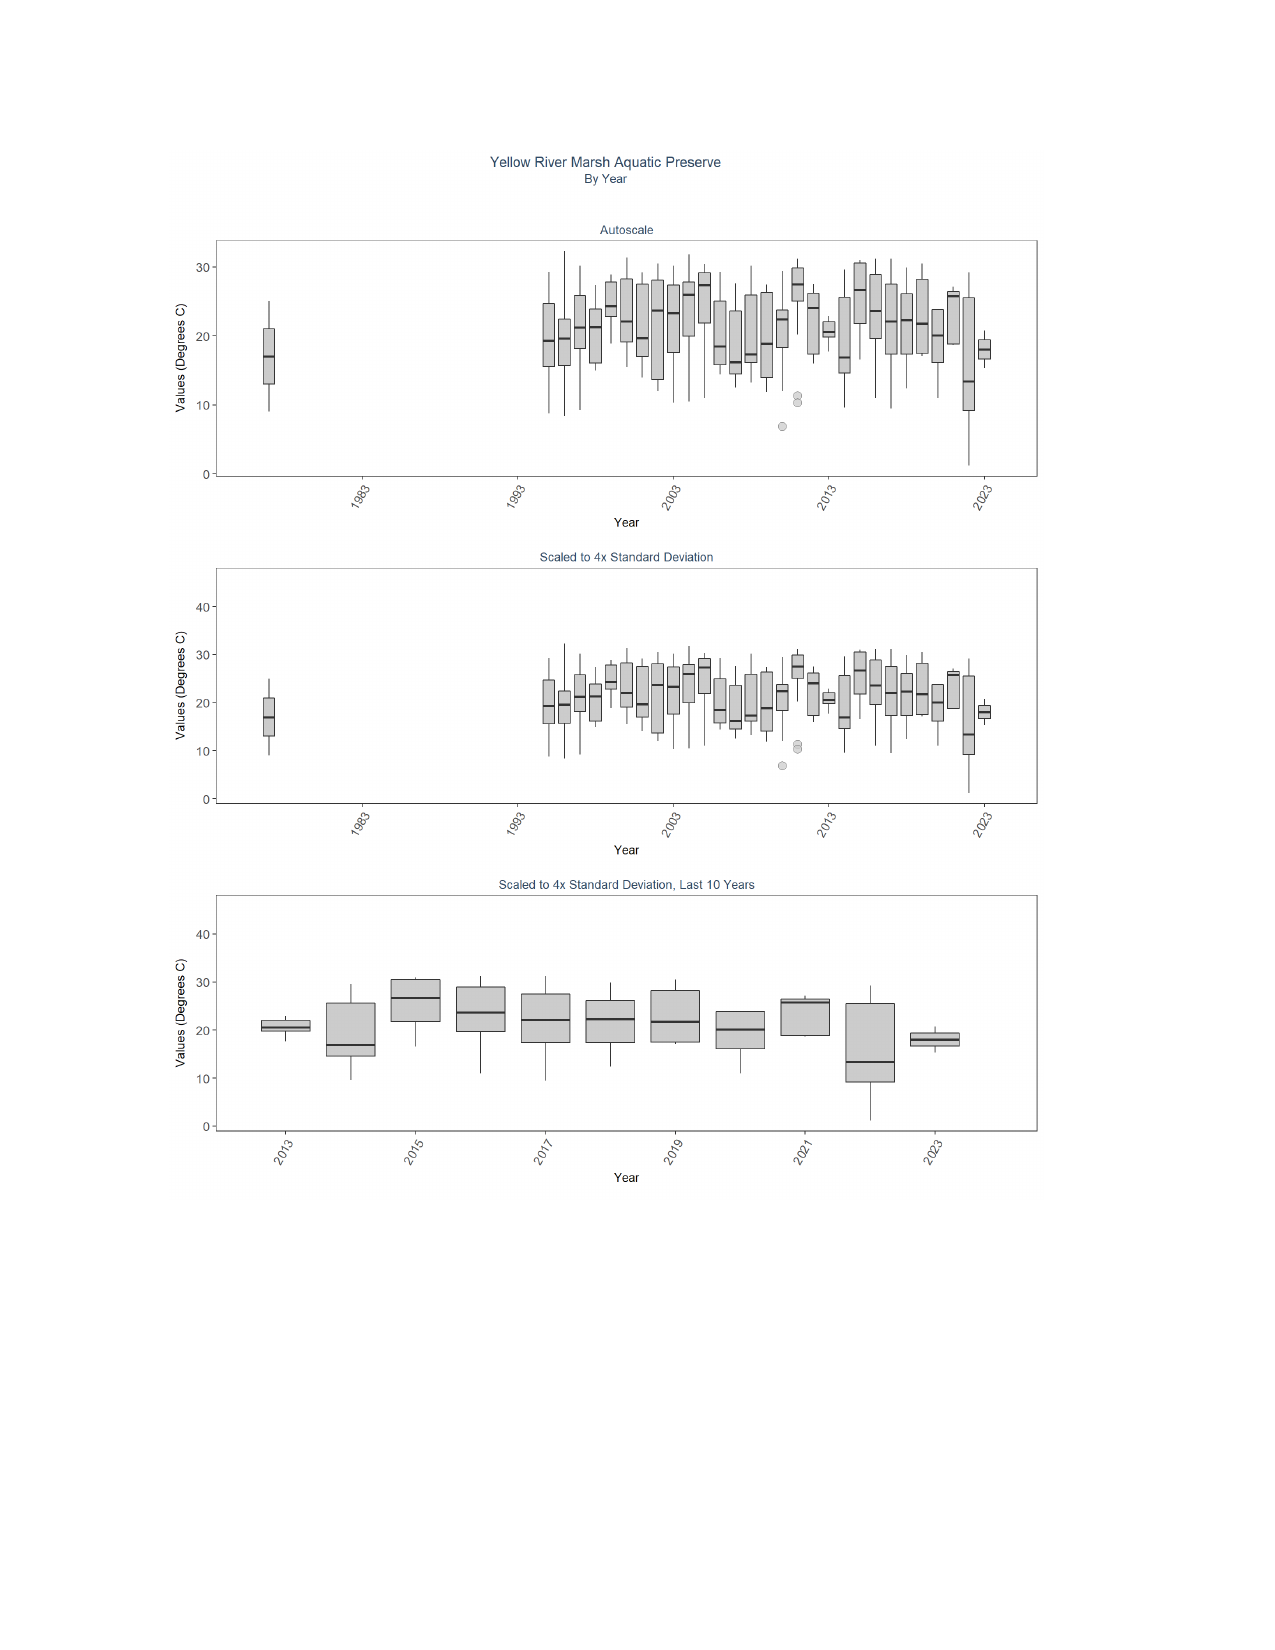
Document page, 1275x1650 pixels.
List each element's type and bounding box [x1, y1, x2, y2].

picture [168, 150, 1044, 1200]
